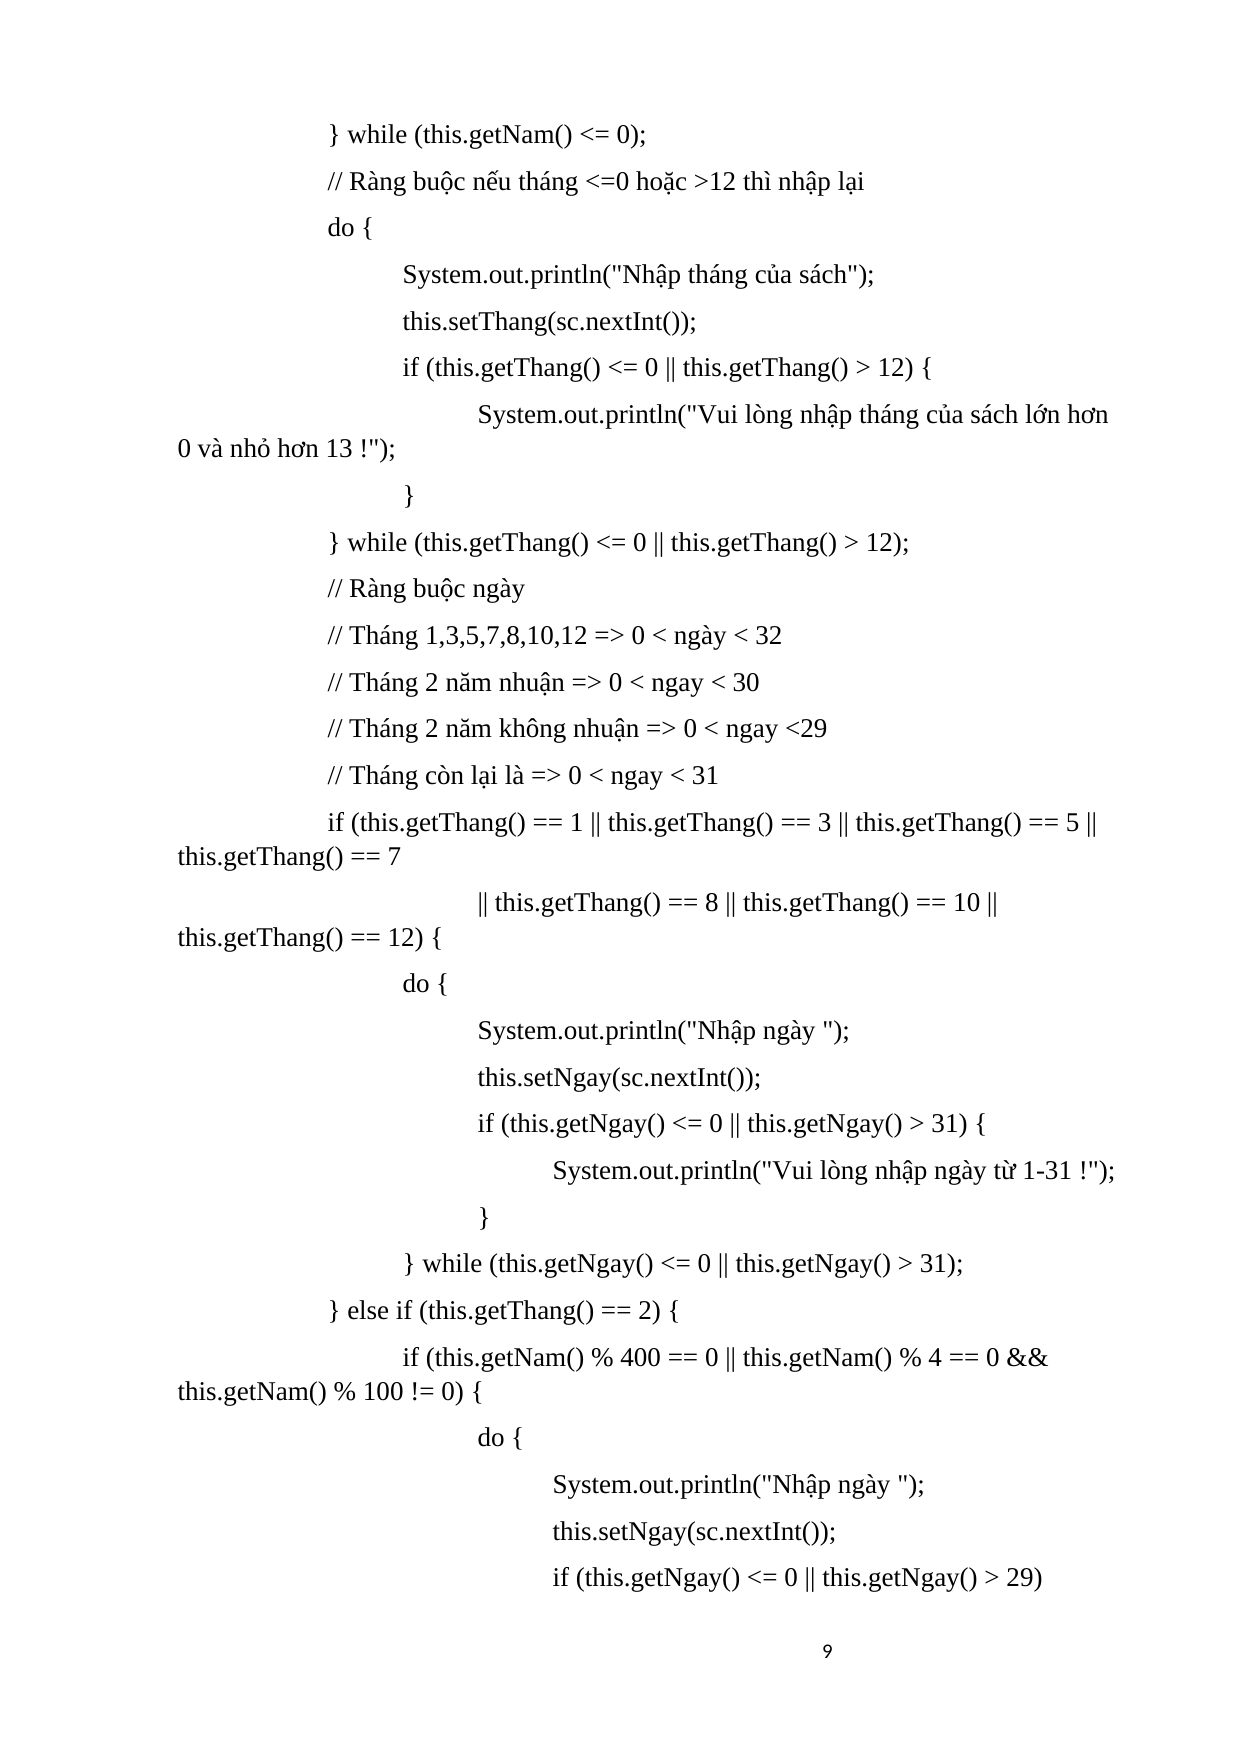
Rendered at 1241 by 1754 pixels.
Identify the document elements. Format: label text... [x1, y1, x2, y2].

text this.setThang(sc.nextInt()); [177, 305, 1122, 336]
text } [177, 1201, 1122, 1232]
text this.setNgay(sc.nextInt()); [177, 1061, 1122, 1092]
text System.out.println("Nhập ngày "); [177, 1468, 1122, 1499]
text } while (this.getNgay() <= 0 || this.getNgay() > 31); [177, 1247, 1122, 1278]
text // Tháng 1,3,5,7,8,10,12 => 0 < ngày < 32 [177, 619, 1122, 650]
text // Tháng 2 năm nhuận => 0 < ngay < 30 [177, 666, 1122, 697]
text // Ràng buộc ngày [177, 572, 1122, 603]
text } [177, 479, 1122, 510]
text // Tháng 2 năm không nhuận => 0 < ngay <29 [177, 712, 1122, 743]
text System.out.println("Nhập tháng của sách"); [177, 258, 1122, 289]
text do { [177, 967, 1122, 998]
text System.out.println("Vui lòng nhập tháng của sách lớn hơn 0 và nhỏ hơn 13 !"); [177, 398, 1122, 463]
text do { [177, 211, 1122, 243]
text if (this.getThang() == 1 || this.getThang() == 3 || this.getThang() == 5 || this.getThang() == 7 [177, 806, 1122, 871]
text } else if (this.getThang() == 2) { [177, 1294, 1122, 1325]
text if (this.getNgay() <= 0 || this.getNgay() > 29) [177, 1561, 1122, 1593]
text // Tháng còn lại là => 0 < ngay < 31 [177, 759, 1122, 790]
text if (this.getThang() <= 0 || this.getThang() > 12) { [177, 351, 1122, 383]
text if (this.getNgay() <= 0 || this.getNgay() > 31) { [177, 1107, 1122, 1138]
text || this.getThang() == 8 || this.getThang() == 10 || this.getThang() == 12) { [177, 886, 1122, 952]
text } while (this.getThang() <= 0 || this.getThang() > 12); [177, 526, 1122, 557]
text } while (this.getNam() <= 0); [177, 118, 1122, 149]
text do { [177, 1421, 1122, 1453]
text System.out.println("Vui lòng nhập ngày từ 1-31 !"); [177, 1154, 1122, 1185]
text this.setNgay(sc.nextInt()); [177, 1515, 1122, 1546]
text // Ràng buộc nếu tháng <=0 hoặc >12 thì nhập lại [177, 165, 1122, 196]
text System.out.println("Nhập ngày "); [177, 1014, 1122, 1045]
text if (this.getNam() % 400 == 0 || this.getNam() % 4 == 0 && this.getNam() % 100 != 0) { [177, 1341, 1122, 1406]
